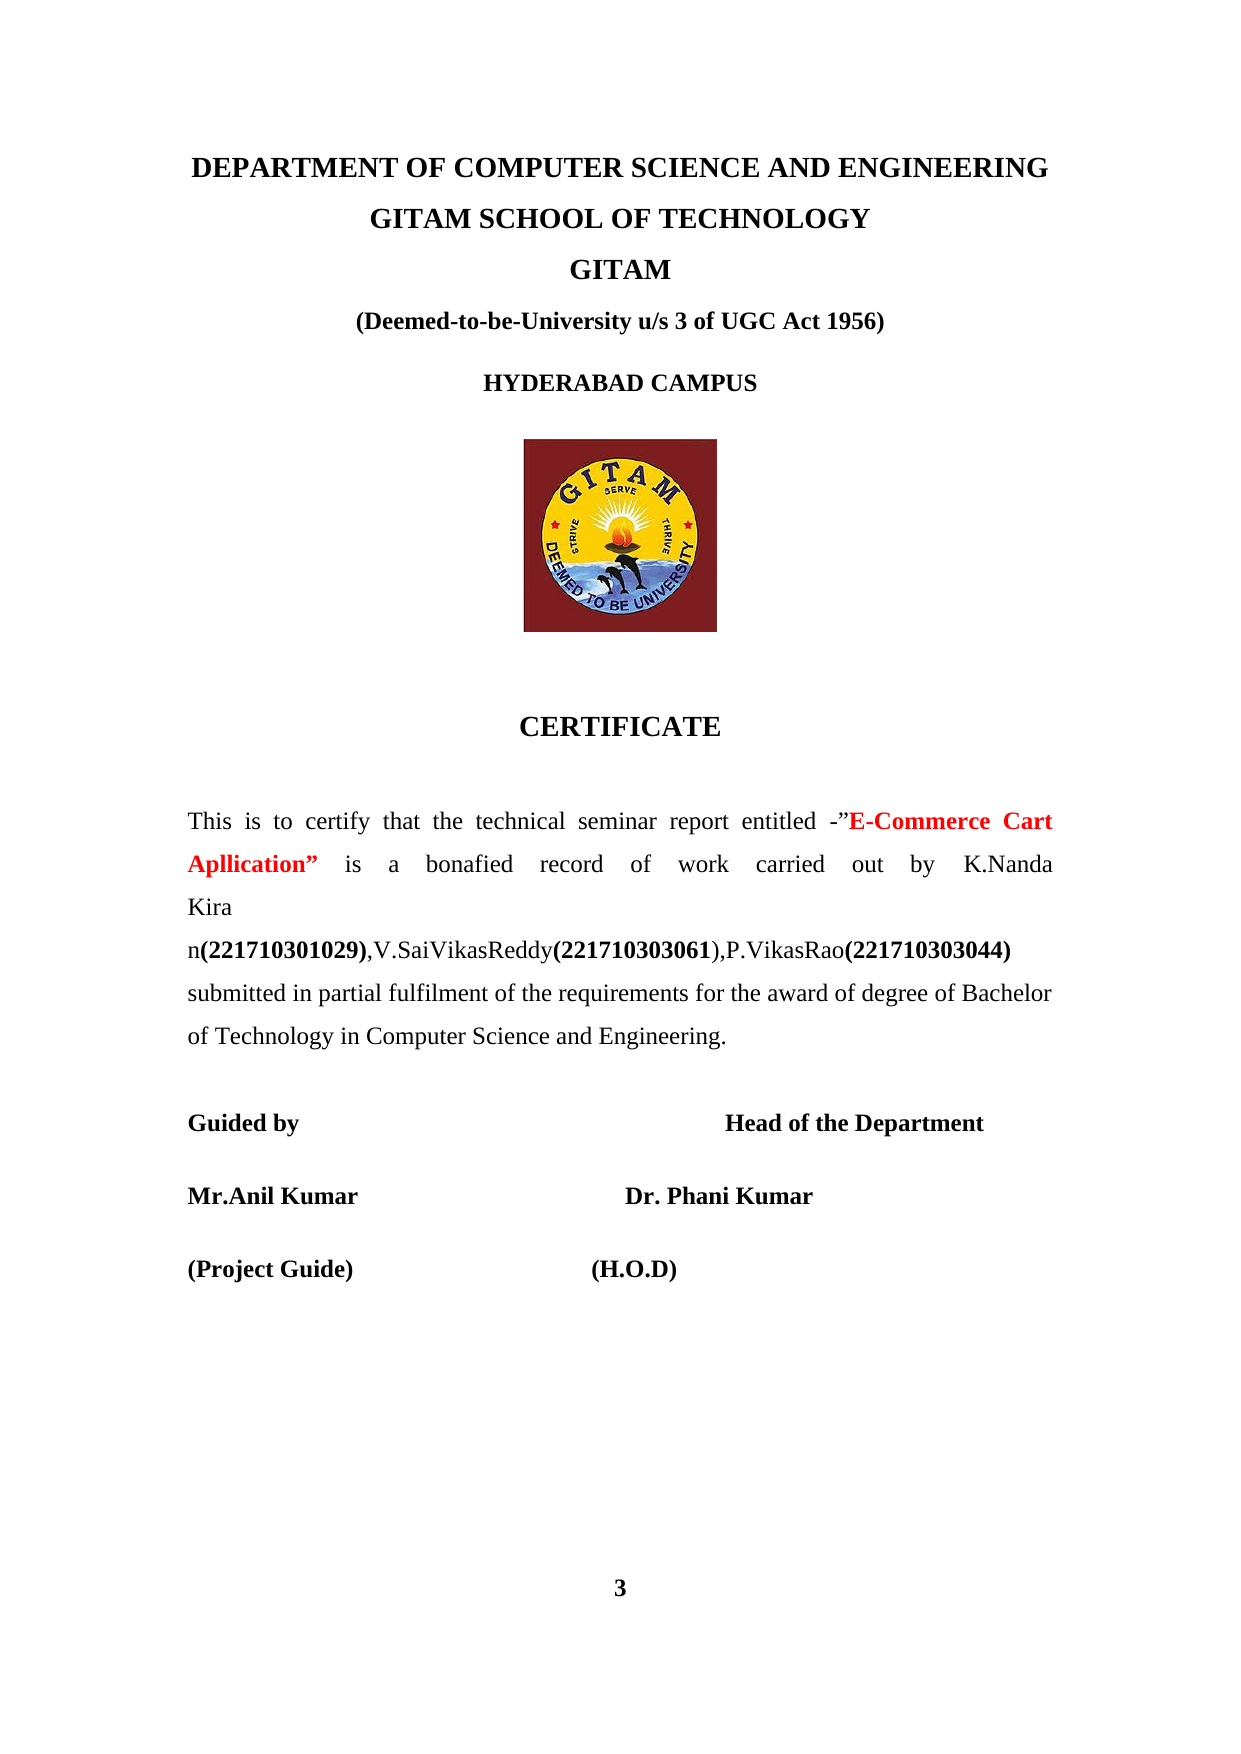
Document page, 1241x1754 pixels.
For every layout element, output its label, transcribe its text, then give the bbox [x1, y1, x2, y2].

text CERTIFICATE [187, 709, 1053, 742]
text Guided by Head of the Department [187, 1108, 1053, 1137]
text GITAM SCHOOL OF TECHNOLOGY [187, 201, 1053, 234]
text (Deemed-to-be-University u/s 3 of UGC Act 1956) [187, 306, 1053, 335]
text HYDERABAD CAMPUS [187, 368, 1053, 396]
text DEPARTMENT OF COMPUTER SCIENCE AND ENGINEERING [187, 150, 1053, 183]
text GITAM [187, 252, 1053, 286]
text 3 [187, 1573, 1053, 1602]
picture [523, 439, 717, 632]
text Mr.Anil Kumar Dr. Phani Kumar [187, 1181, 1053, 1210]
text This is to certify that the technical seminar report entitled -”E-Commerce Cart Apllication” is a bonafied record of work carried out by K.Nanda Kiran(221710301029),V.SaiVikasReddy(221710303061),P.VikasRao(221710303044) submitted in partial fulfilment of the requirements for the award of degree of Bachelor of Technology in Computer Science and Engineering. [187, 806, 1053, 1050]
text (Project Guide) (H.O.D) [187, 1254, 1053, 1283]
